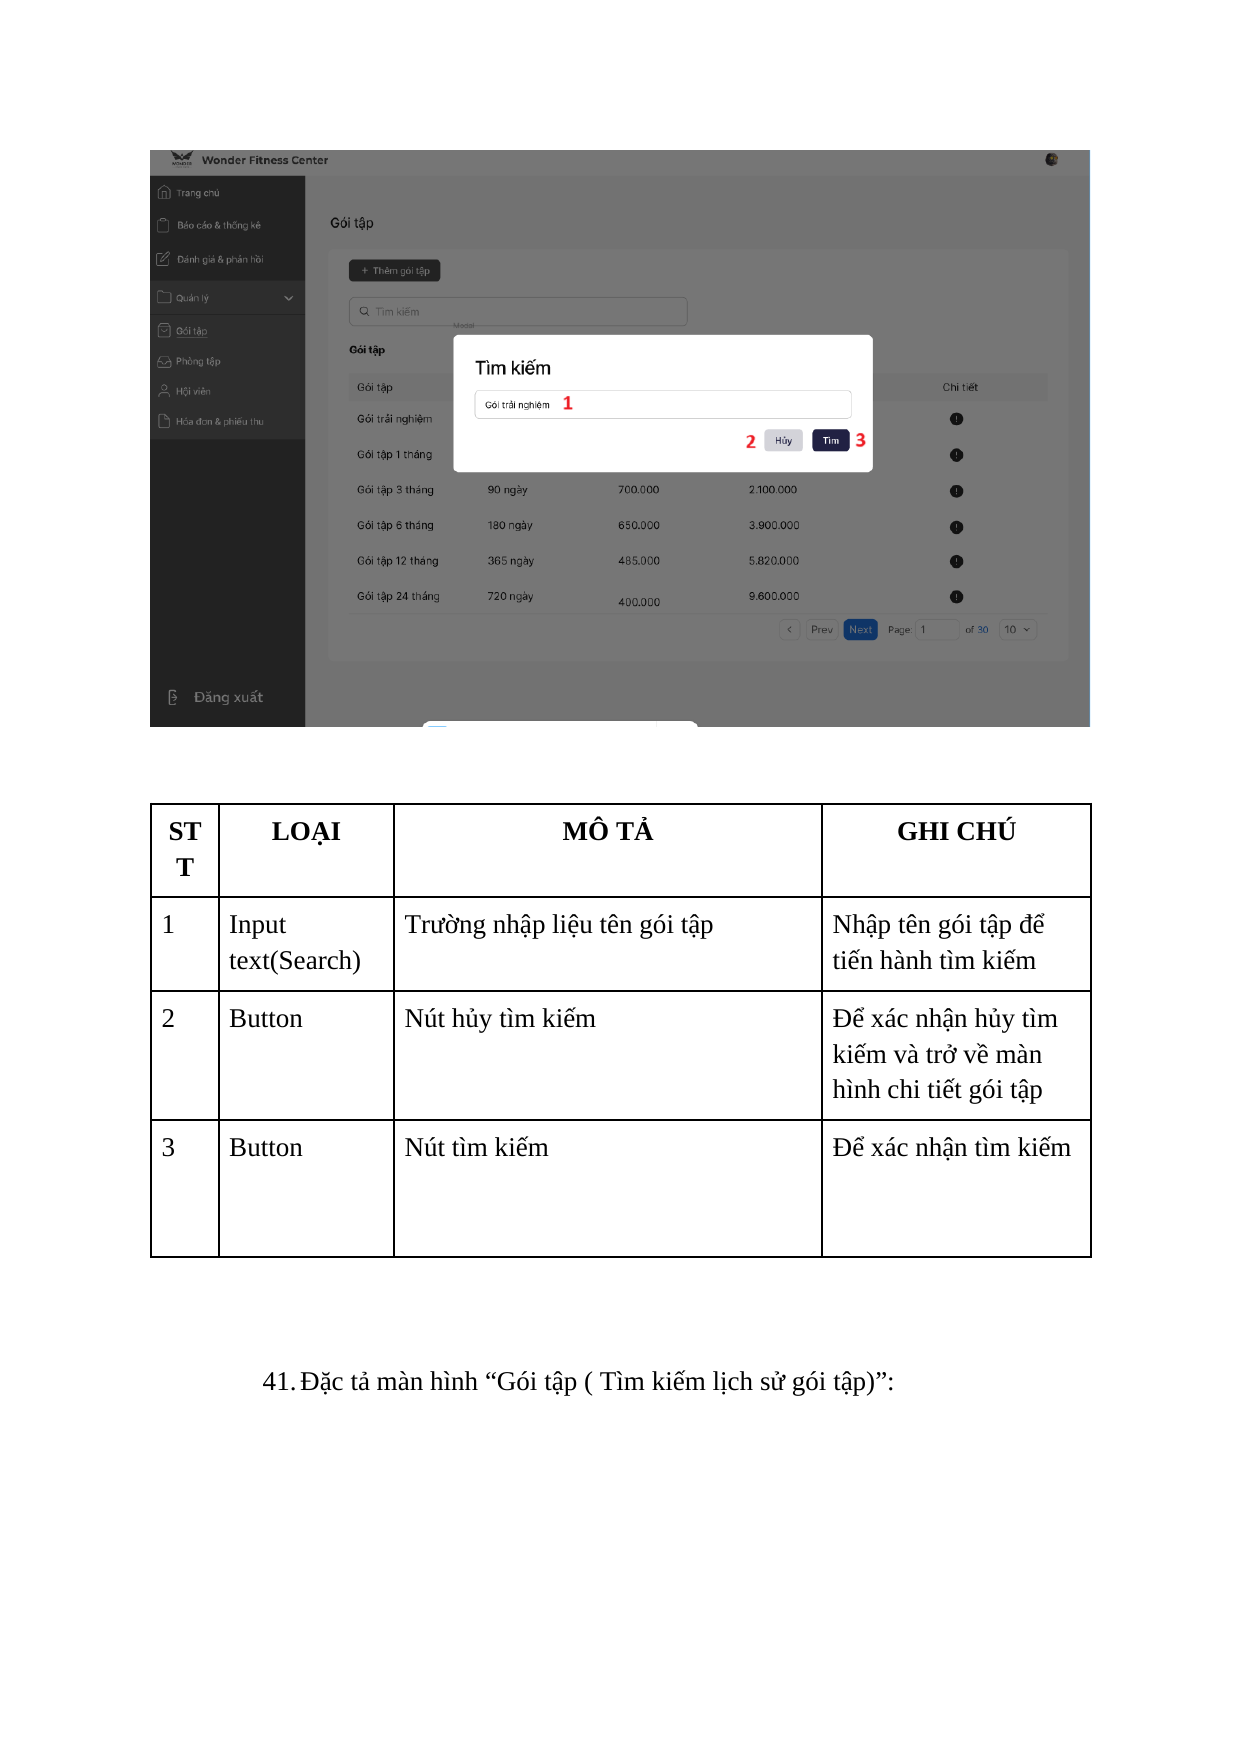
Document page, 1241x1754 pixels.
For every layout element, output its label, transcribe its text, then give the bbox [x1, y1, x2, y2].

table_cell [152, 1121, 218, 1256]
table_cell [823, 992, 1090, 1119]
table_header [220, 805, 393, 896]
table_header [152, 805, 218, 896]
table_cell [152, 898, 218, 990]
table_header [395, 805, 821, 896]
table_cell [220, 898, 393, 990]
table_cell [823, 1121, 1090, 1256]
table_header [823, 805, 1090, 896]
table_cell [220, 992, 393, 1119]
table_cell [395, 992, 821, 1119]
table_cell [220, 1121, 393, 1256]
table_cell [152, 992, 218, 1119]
list Đặc tả màn hình “Gói tập ( Tìm kiếm lịch sử gói tập)”: [262, 1365, 1090, 1396]
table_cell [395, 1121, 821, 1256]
picture [150, 150, 1091, 727]
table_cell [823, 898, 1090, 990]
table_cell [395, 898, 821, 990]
